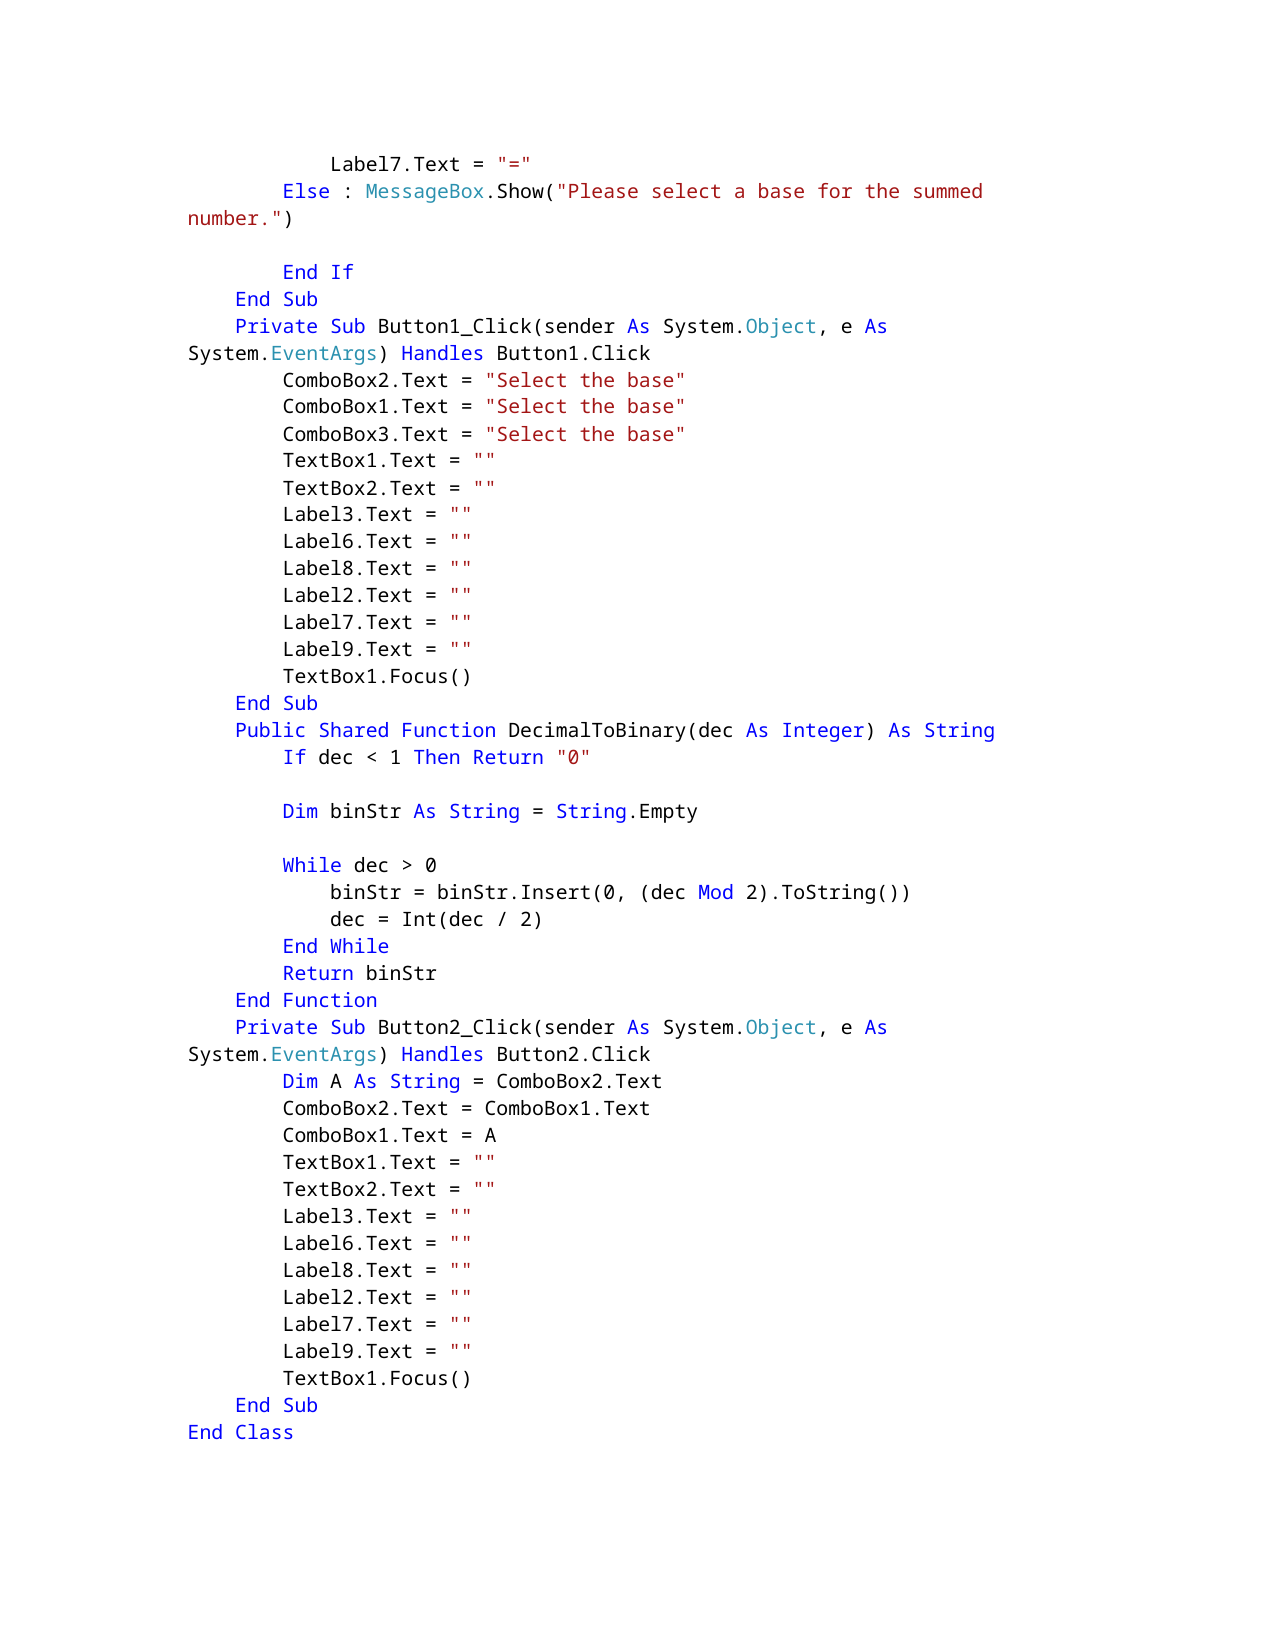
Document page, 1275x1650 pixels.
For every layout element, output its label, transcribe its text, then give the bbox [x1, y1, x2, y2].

text End Sub [187, 1391, 1087, 1418]
text ComboBox1.Text = "Select the base" [187, 393, 1087, 420]
text Dim binStr As String = String.Empty [187, 797, 1087, 824]
text Label9.Text = "" [187, 636, 1087, 663]
text Public Shared Function DecimalToBinary(dec As Integer) As String [187, 717, 1087, 743]
text Private Sub Button2_Click(sender As System.Object, e As System.EventArgs) Handles Button2.Click [187, 1013, 1087, 1067]
text TextBox1.Focus() [187, 1364, 1087, 1391]
text ComboBox1.Text = A [187, 1121, 1087, 1148]
text TextBox1.Text = "" [187, 447, 1087, 474]
text Private Sub Button1_Click(sender As System.Object, e As System.EventArgs) Handles Button1.Click [187, 312, 1087, 366]
text binStr = binStr.Insert(0, (dec Mod 2).ToString()) [187, 878, 1087, 905]
text End Function [187, 986, 1087, 1013]
text End If [187, 258, 1087, 285]
text Label8.Text = "" [187, 555, 1087, 582]
text Else : MessageBox.Show("Please select a base for the summed number.") [187, 177, 1087, 231]
text Label7.Text = "" [187, 1310, 1087, 1337]
text Label9.Text = "" [187, 1337, 1087, 1364]
text End While [187, 932, 1087, 959]
text TextBox2.Text = "" [187, 1175, 1087, 1202]
text TextBox1.Text = "" [187, 1148, 1087, 1175]
text Label8.Text = "" [187, 1256, 1087, 1283]
text End Sub [187, 689, 1087, 717]
text Label3.Text = "" [187, 1202, 1087, 1229]
text ComboBox2.Text = "Select the base" [187, 366, 1087, 393]
text End Sub [187, 285, 1087, 312]
text dec = Int(dec / 2) [187, 905, 1087, 932]
text Label3.Text = "" [187, 501, 1087, 528]
text TextBox1.Focus() [187, 663, 1087, 689]
text Label2.Text = "" [187, 1283, 1087, 1310]
text Label6.Text = "" [187, 1229, 1087, 1256]
text ComboBox2.Text = ComboBox1.Text [187, 1094, 1087, 1121]
text While dec > 0 [187, 851, 1087, 878]
text TextBox2.Text = "" [187, 474, 1087, 501]
text Label7.Text = "" [187, 609, 1087, 636]
text Return binStr [187, 959, 1087, 986]
text Label7.Text = "=" [187, 150, 1087, 177]
text End Class [187, 1418, 1087, 1445]
text ComboBox3.Text = "Select the base" [187, 420, 1087, 447]
text Label6.Text = "" [187, 528, 1087, 555]
text Dim A As String = ComboBox2.Text [187, 1067, 1087, 1094]
text If dec < 1 Then Return "0" [187, 743, 1087, 771]
text Label2.Text = "" [187, 582, 1087, 609]
